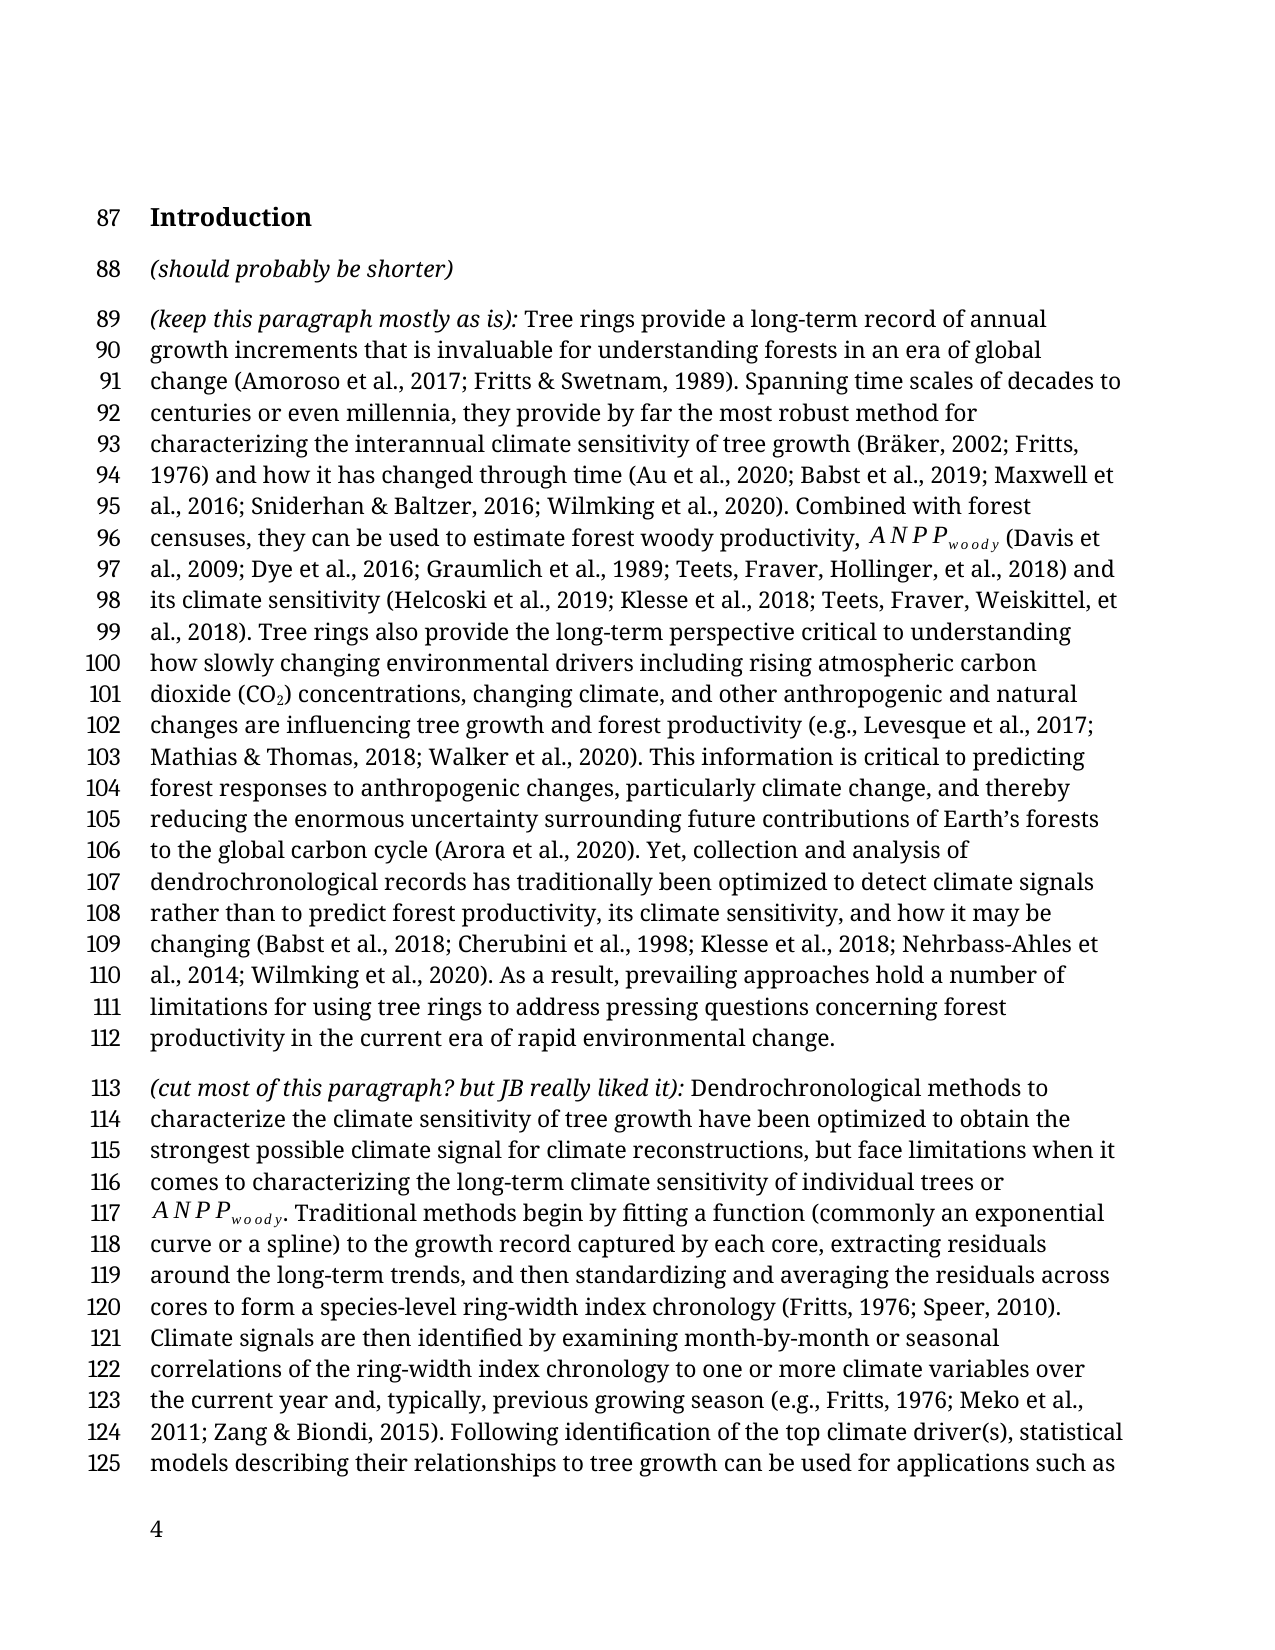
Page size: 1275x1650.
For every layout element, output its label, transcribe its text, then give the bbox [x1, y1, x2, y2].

text (should probably be shorter) [150, 253, 1125, 284]
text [150, 1072, 1125, 1478]
text (keep this paragraph mostly as is): Tree rings provide a long-term record of annual growth increments that is invaluable for understanding forests in an era of global change (Amoroso et al., 2017; Fritts & Swetnam, 1989). Spanning time scales of decades to centuries or even millennia, they provide by far the most robust method for characterizing the interannual climate sensitivity of tree growth (Bräker, 2002; Fritts, 1976) and how it has changed through time (Au et al., 2020; Babst et al., 2019; Maxwell et al., 2016; Sniderhan & Baltzer, 2016; Wilmking et al., 2020). Combined with forest censuses, they can be used to estimate forest woody productivity, (Davis et al., 2009; Dye et al., 2016; Graumlich et al., 1989; Teets, Fraver, Hollinger, et al., 2018) and its climate sensitivity (Helcoski et al., 2019; Klesse et al., 2018; Teets, Fraver, Weiskittel, et al., 2018). Tree rings also provide the long-term perspective critical to understanding how slowly changing environmental drivers including rising atmospheric carbon dioxide (CO2) concentrations, changing climate, and other anthropogenic and natural changes are influencing tree growth and forest productivity (e.g., Levesque et al., 2017; Mathias & Thomas, 2018; Walker et al., 2020). This information is critical to predicting forest responses to anthropogenic changes, particularly climate change, and thereby reducing the enormous uncertainty surrounding future contributions of Earth’s forests to the global carbon cycle (Arora et al., 2020). Yet, collection and analysis of dendrochronological records has traditionally been optimized to detect climate signals rather than to predict forest productivity, its climate sensitivity, and how it may be changing (Babst et al., 2018; Cherubini et al., 1998; Klesse et al., 2018; Nehrbass-Ahles et al., 2014; Wilmking et al., 2020). As a result, prevailing approaches hold a number of limitations for using tree rings to address pressing questions concerning forest productivity in the current era of rapid environmental change. [150, 303, 1125, 1053]
subtitle Introduction [150, 200, 1125, 234]
